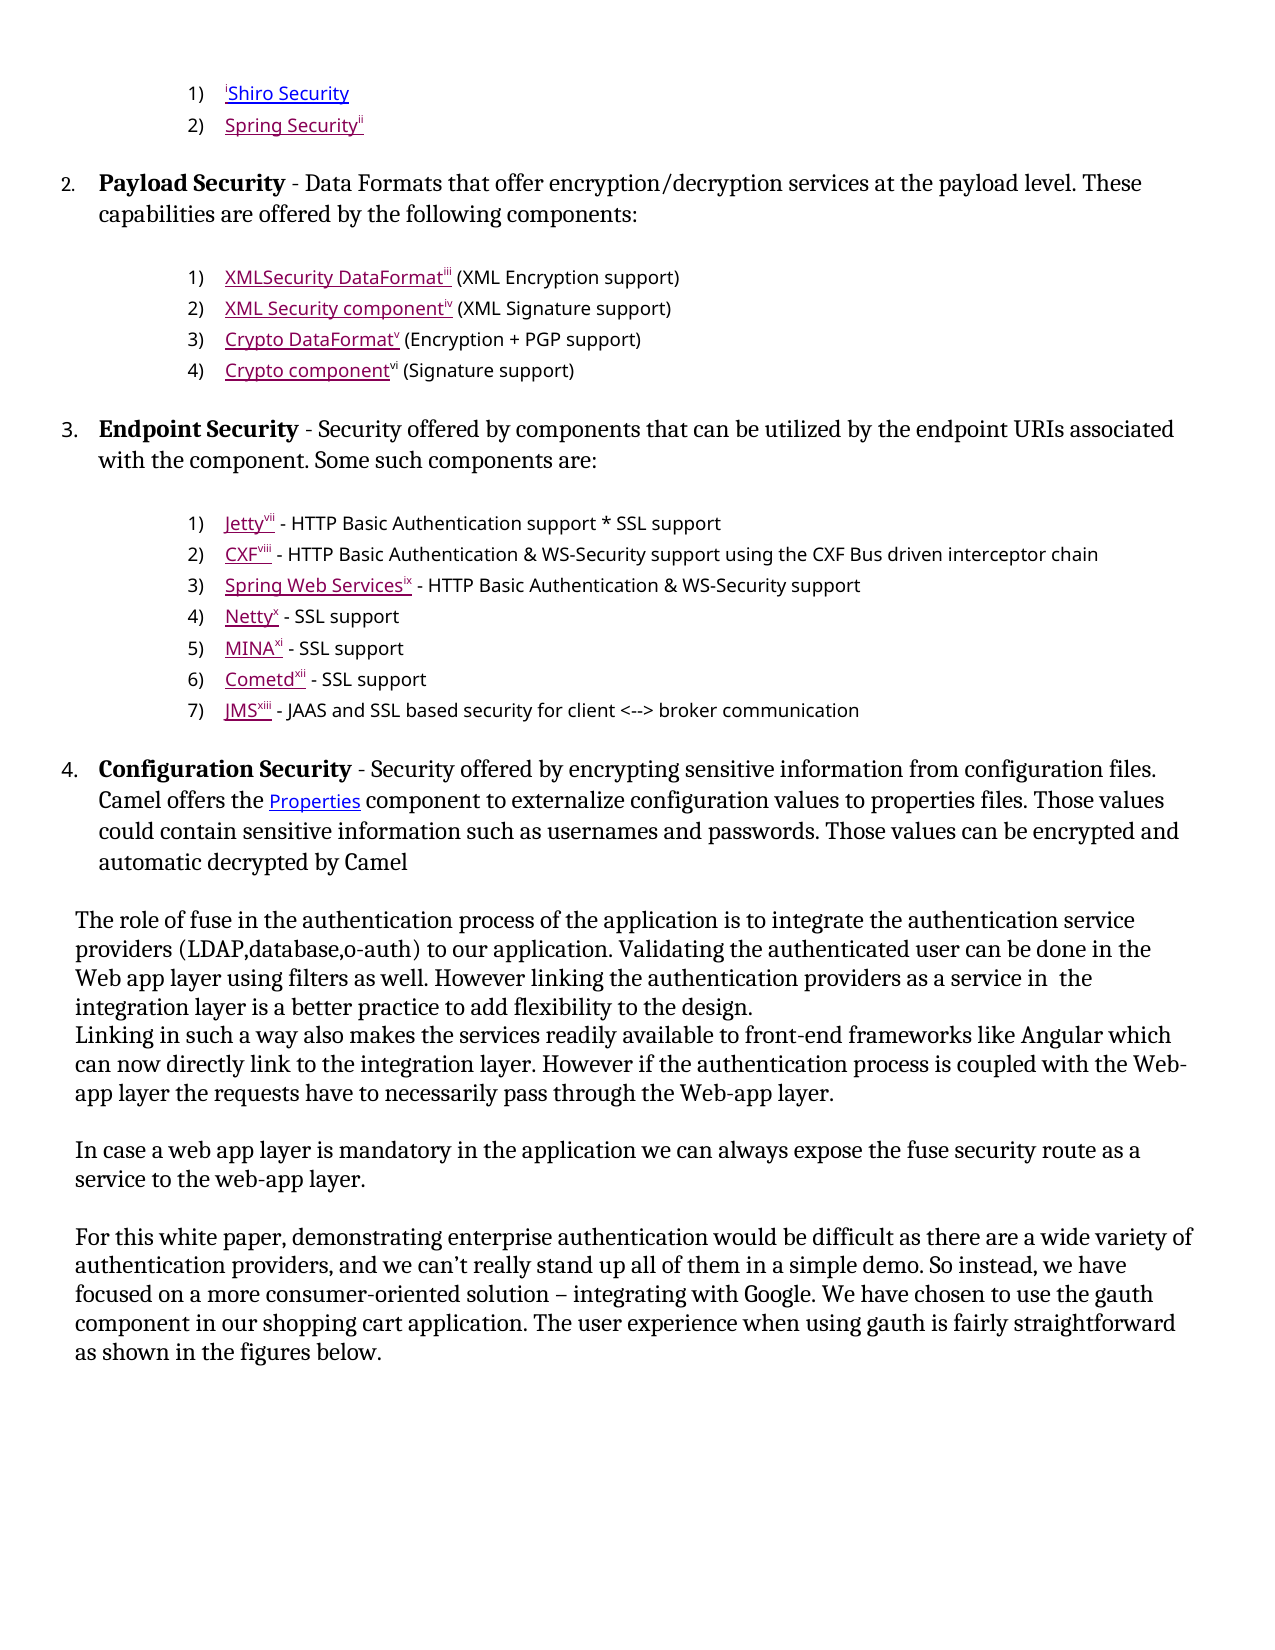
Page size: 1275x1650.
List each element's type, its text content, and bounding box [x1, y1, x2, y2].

list Netty - SSL support [187, 598, 1198, 629]
list Jetty - HTTP Basic Authentication support * SSL support [187, 504, 1198, 535]
text Linking in such a way also makes the services readily available to front-end frameworks like Angular which can now directly link to the integration layer. However if the authentication process is coupled with the Web-app layer the requests have to necessarily pass through the Web-app layer. [835, 1021, 1198, 1107]
list Crypto component (Signature support) [187, 352, 1198, 383]
list Payload Security - Data Formats that offer encryption/decryption services at the payload level. These capabilities are offered by the following components: [61, 167, 1198, 229]
list Crypto DataFormat (Encryption + PGP support) [187, 321, 1198, 352]
list CXF - HTTP Basic Authentication & WS-Security support using the CXF Bus driven interceptor chain [187, 535, 1198, 567]
list XML Security component (XML Signature support) [187, 289, 1198, 321]
list XMLSecurity DataFormat (XML Encryption support) [187, 258, 1198, 289]
list JMS - JAAS and SSL based security for client <--> broker communication [187, 692, 1198, 723]
text The role of fuse in the authentication process of the application is to integrate the authentication service providers (LDAP,database,o-auth) to our application. Validating the authenticated user can be done in the Web app layer using filters as well. However linking the authentication providers as a service in the integration layer is a better practice to add flexibility to the design. [75, 906, 1198, 1021]
text For this white paper, demonstrating enterprise authentication would be difficult as there are a wide variety of authentication providers, and we can’t really stand up all of them in a simple demo. So instead, we have focused on a more consumer-oriented solution – integrating with Google. We have chosen to use the gauth component in our shopping cart application. The user experience when using gauth is fairly straightforward as shown in the figures below. [75, 1222, 1198, 1366]
list Spring Web Services - HTTP Basic Authentication & WS-Security support [187, 567, 1198, 598]
list Spring Security [187, 106, 1198, 137]
list Endpoint Security - Security offered by components that can be utilized by the endpoint URIs associated with the component. Some such components are: [61, 412, 1198, 475]
list Configuration Security - Security offered by encrypting sensitive information from configuration files. Camel offers the Properties component to externalize configuration values to properties files. Those values could contain sensitive information such as usernames and passwords. Those values can be encrypted and automatic decrypted by Camel [61, 752, 1198, 877]
text In case a web app layer is mandatory in the application we can always expose the fuse security route as a service to the web-app layer. [366, 1136, 1198, 1194]
list Shiro Security [187, 75, 1198, 106]
list Cometd - SSL support [187, 660, 1198, 692]
list MINA - SSL support [187, 629, 1198, 660]
